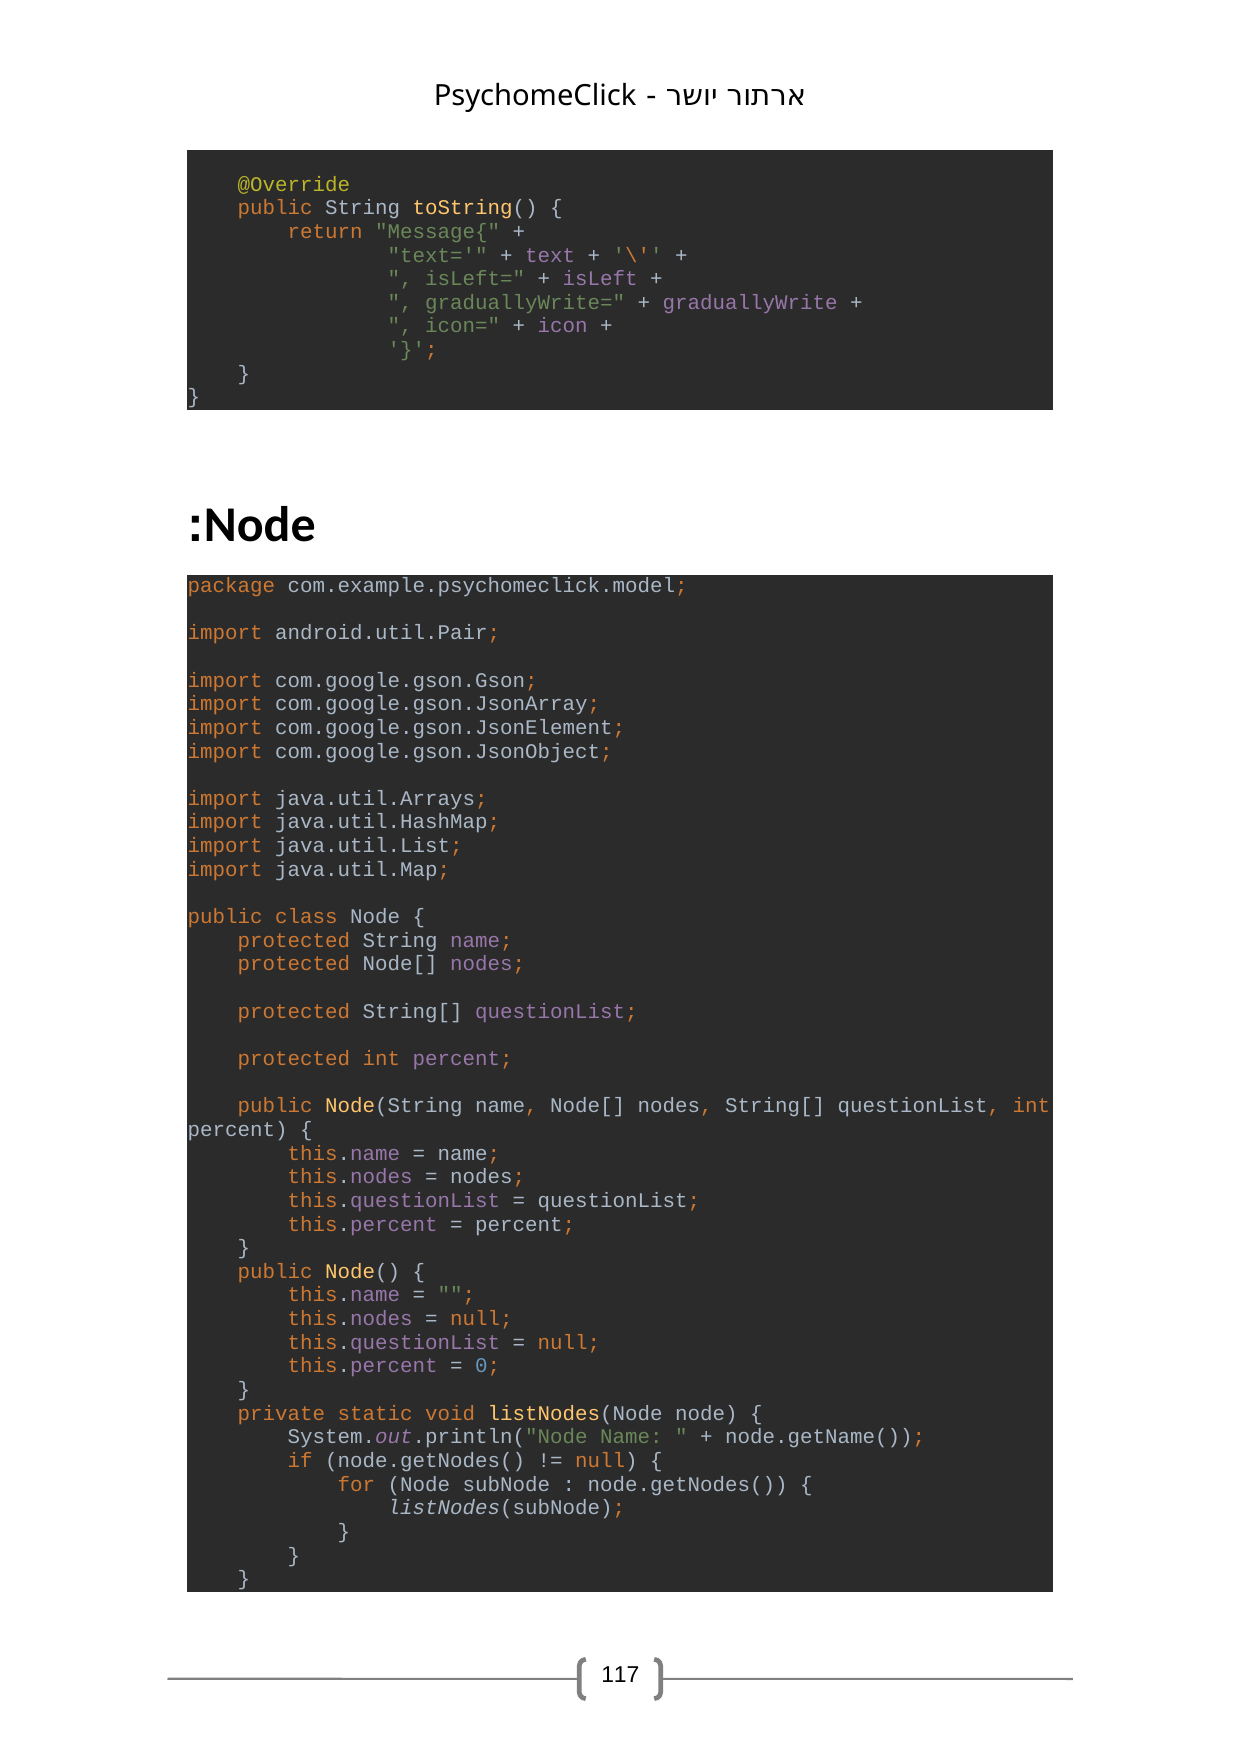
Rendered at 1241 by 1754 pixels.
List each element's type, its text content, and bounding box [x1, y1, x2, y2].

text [187, 150, 1053, 410]
text Node: [187, 493, 1053, 554]
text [187, 575, 1053, 1592]
